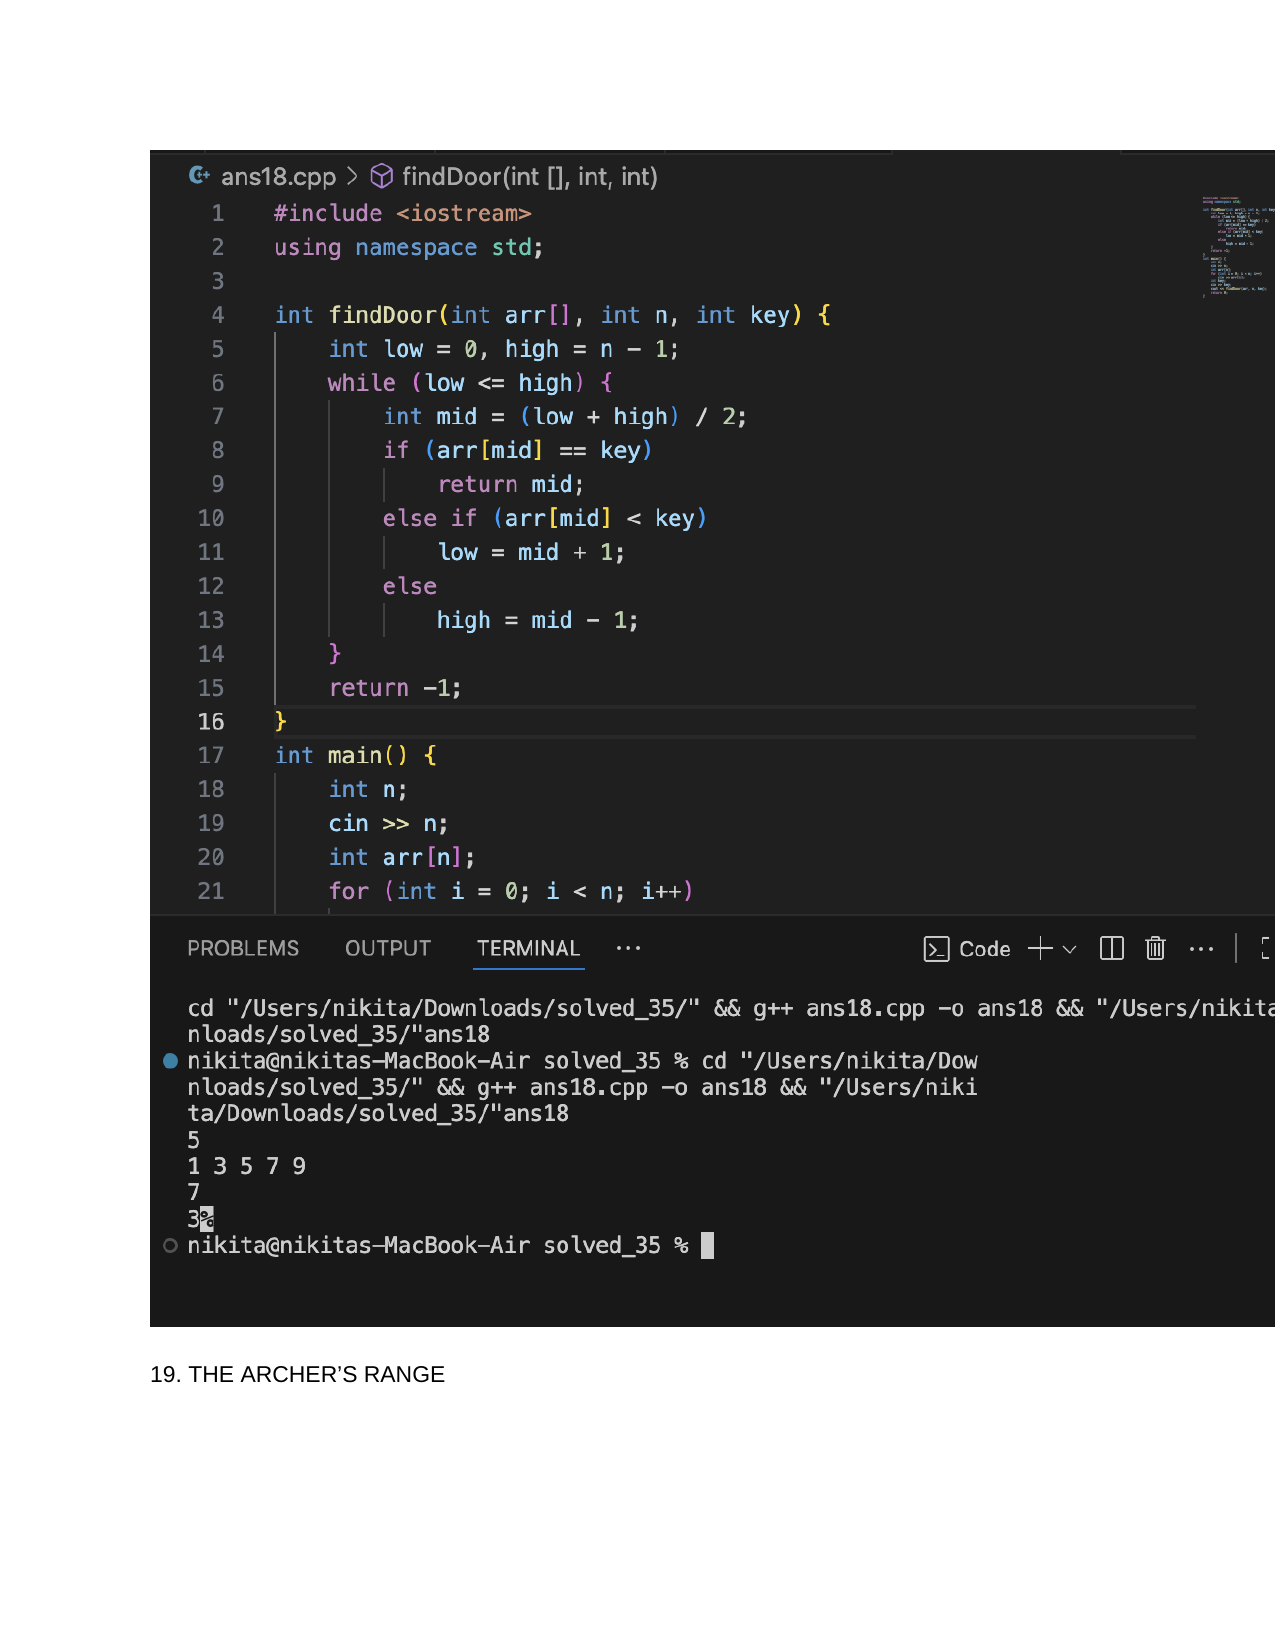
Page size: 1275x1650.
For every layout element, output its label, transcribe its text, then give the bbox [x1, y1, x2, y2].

text 19. THE ARCHER’S RANGE [150, 1361, 1125, 1387]
picture [150, 150, 1275, 1327]
